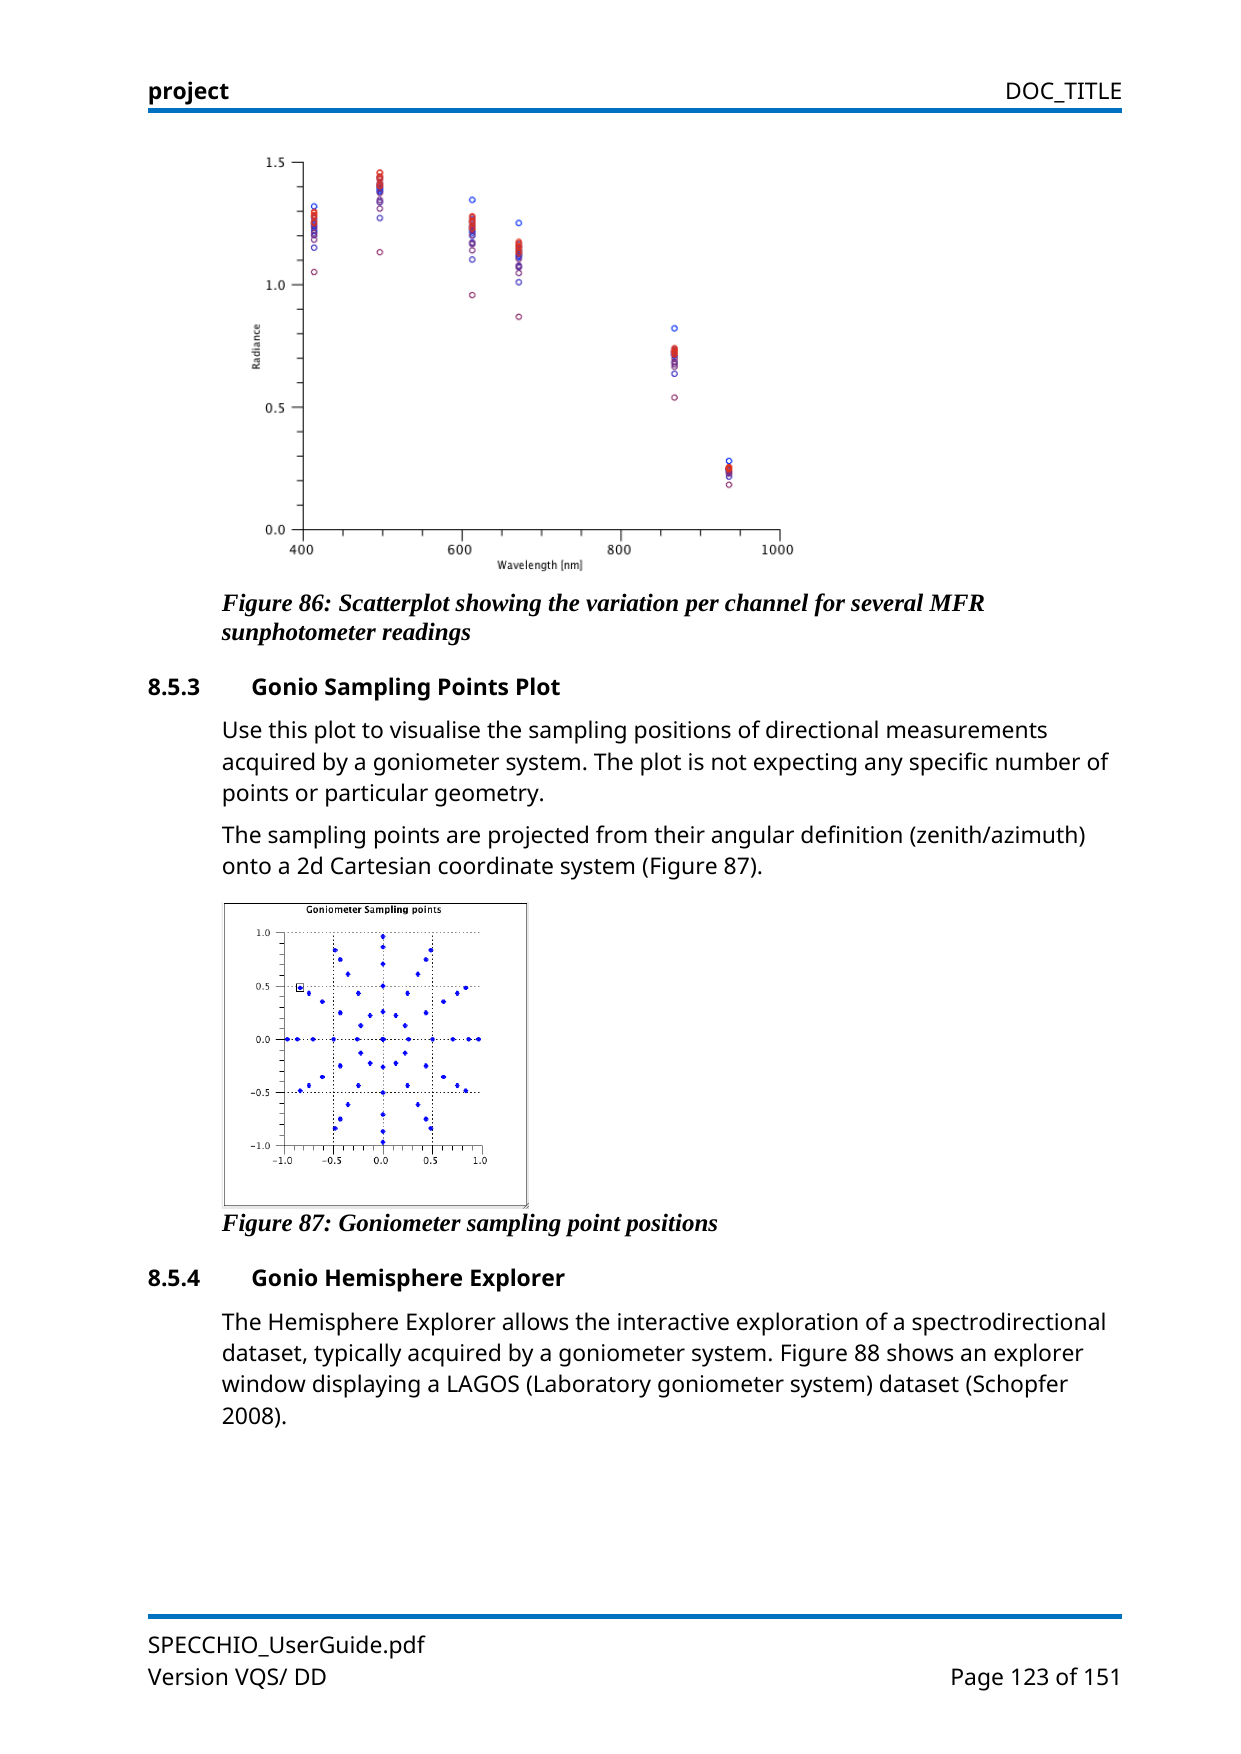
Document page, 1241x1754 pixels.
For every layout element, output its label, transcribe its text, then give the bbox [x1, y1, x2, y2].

picture [221, 145, 812, 589]
subtitle Gonio Sampling Points Plot [148, 671, 1122, 702]
text The sampling points are projected from their angular definition (zenith/azimuth) onto a 2d Cartesian coordinate system (Figure 87). [222, 819, 1122, 881]
text The Hemisphere Explorer allows the interactive exploration of a spectrodirectional dataset, typically acquired by a goniometer system. Figure 88 shows an explorer window displaying a LAGOS (Laboratory goniometer system) dataset (Schopfer 2008). [222, 1306, 1122, 1431]
text Figure 86: Scatterplot showing the variation per channel for several MFR sunphotometer readings [222, 588, 1122, 646]
picture [221, 902, 529, 1209]
text Figure 87: Goniometer sampling point positions [222, 1208, 1122, 1237]
subtitle Gonio Hemisphere Explorer [148, 1262, 1122, 1293]
text Use this plot to visualise the sampling positions of directional measurements acquired by a goniometer system. The plot is not expecting any specific number of points or particular geometry. [222, 714, 1122, 808]
